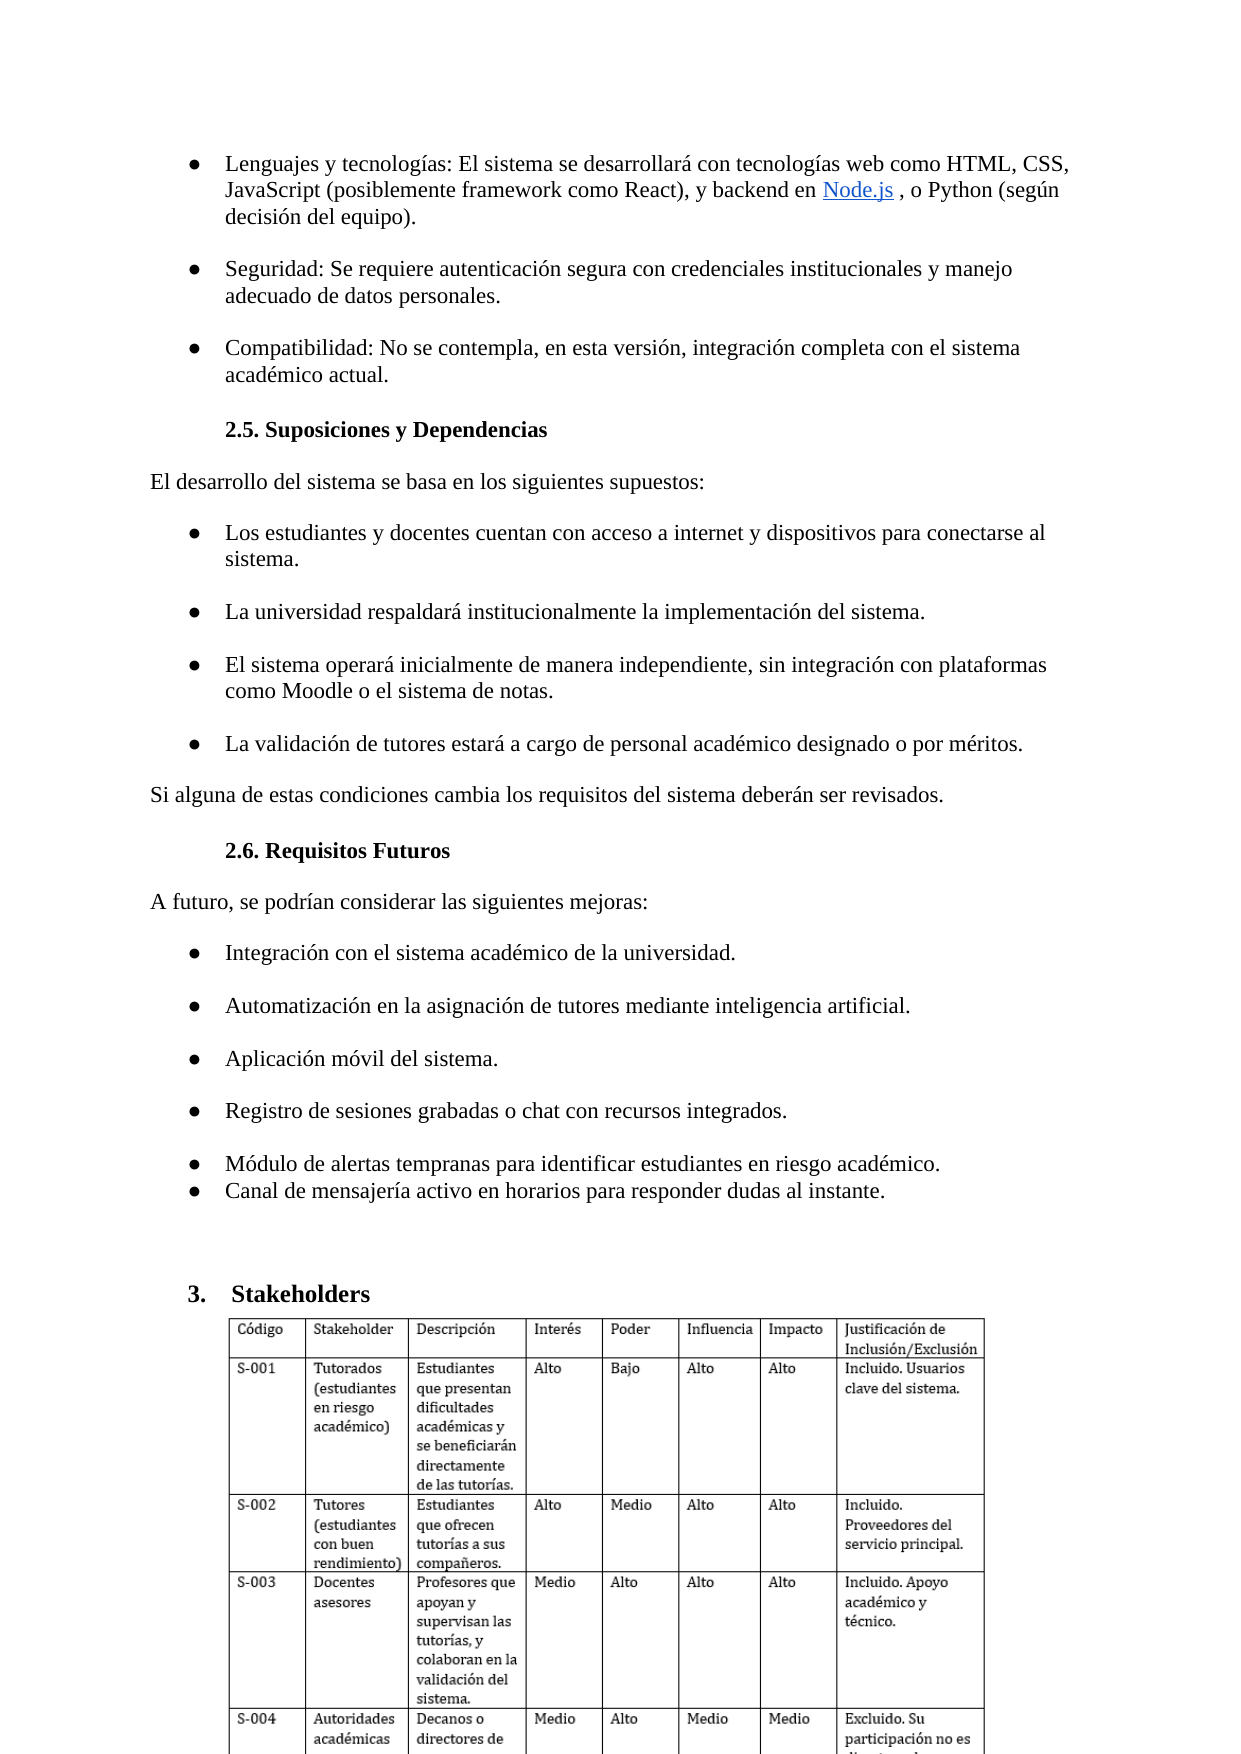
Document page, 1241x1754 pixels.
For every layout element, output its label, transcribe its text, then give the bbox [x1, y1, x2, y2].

list Integración con el sistema académico de la universidad. [187, 939, 1090, 992]
list La validación de tutores estará a cargo de personal académico designado o por méritos. [187, 730, 1090, 756]
list Automatización en la asignación de tutores mediante inteligencia artificial. [187, 992, 1090, 1045]
list La universidad respaldará institucionalmente la implementación del sistema. [187, 598, 1090, 651]
list El sistema operará inicialmente de manera independiente, sin integración con plataformas como Moodle o el sistema de notas. [187, 651, 1090, 730]
text El desarrollo del sistema se basa en los siguientes supuestos: [150, 468, 1090, 494]
list Los estudiantes y docentes cuentan con acceso a internet y dispositivos para conectarse al sistema. [187, 519, 1090, 598]
text A futuro, se podrían considerar las siguientes mejoras: [150, 888, 1090, 914]
text Si alguna de estas condiciones cambia los requisitos del sistema deberán ser revisados. [150, 781, 1090, 808]
list Stakeholders [187, 1279, 1090, 1308]
subtitle 2.5. Suposiciones y Dependencias [150, 416, 1090, 443]
list Compatibilidad: No se contempla, en esta versión, integración completa con el sistema académico actual. [187, 334, 1090, 387]
list Registro de sesiones grabadas o chat con recursos integrados. [187, 1098, 1090, 1150]
list Seguridad: Se requiere autenticación segura con credenciales institucionales y manejo adecuado de datos personales. [187, 255, 1090, 334]
list Canal de mensajería activo en horarios para responder dudas al instante. [187, 1177, 1090, 1203]
subtitle 2.6. Requisitos Futuros [150, 837, 1090, 863]
list Aplicación móvil del sistema. [187, 1045, 1090, 1098]
list Lenguajes y tecnologías: El sistema se desarrollará con tecnologías web como HTML, CSS, JavaScript (posiblemente framework como React), y backend en Node.js , o Python (según decisión del equipo). [187, 150, 1090, 255]
list Módulo de alertas tempranas para identificar estudiantes en riesgo académico. [187, 1150, 1090, 1177]
picture [216, 1315, 1024, 1754]
